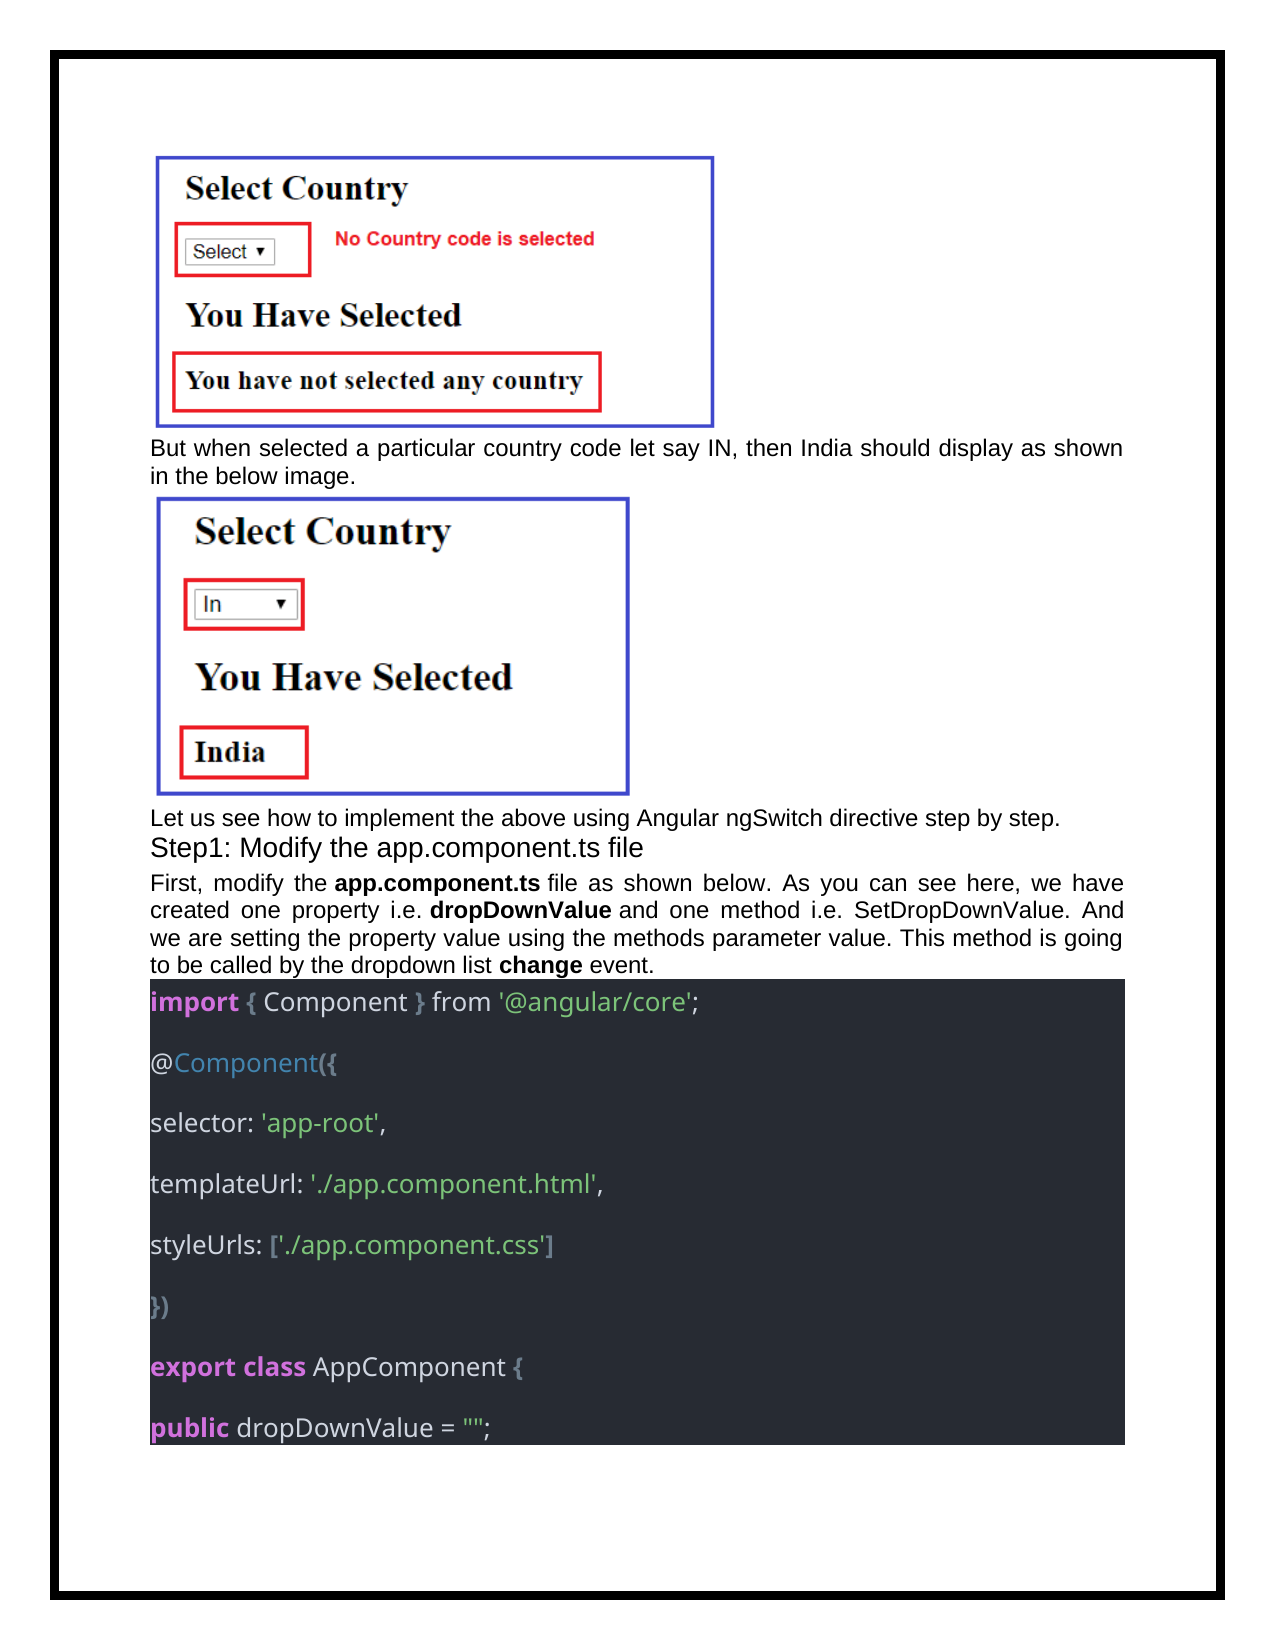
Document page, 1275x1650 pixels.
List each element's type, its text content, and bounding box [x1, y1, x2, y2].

text import { Component } from '@angular/core'; [150, 979, 1125, 1019]
subtitle Step1: Modify the app.component.ts file [150, 831, 1125, 864]
text selector: 'app-root', [150, 1101, 1125, 1141]
text }) [150, 1283, 1125, 1323]
text public dropDownValue = ""; [150, 1405, 1125, 1445]
picture [150, 150, 719, 435]
text export class AppComponent { [150, 1344, 1125, 1384]
text Let us see how to implement the above using Angular ngSwitch directive step by step. [150, 804, 1125, 831]
text templateUrl: './app.component.html', [150, 1161, 1125, 1201]
text But when selected a particular country code let say IN, then India should display as shown in the below image. [150, 434, 1125, 489]
picture [150, 489, 638, 804]
text @Component({ [150, 1040, 1125, 1080]
text styleUrls: ['./app.component.css'] [150, 1222, 1125, 1262]
text First, modify the app.component.ts file as shown below. As you can see here, we have created one property i.e. dropDownValue and one method i.e. SetDropDownValue. And we are setting the property value using the methods parameter value. This method is going to be called by the dropdown list change event. [150, 868, 1125, 979]
